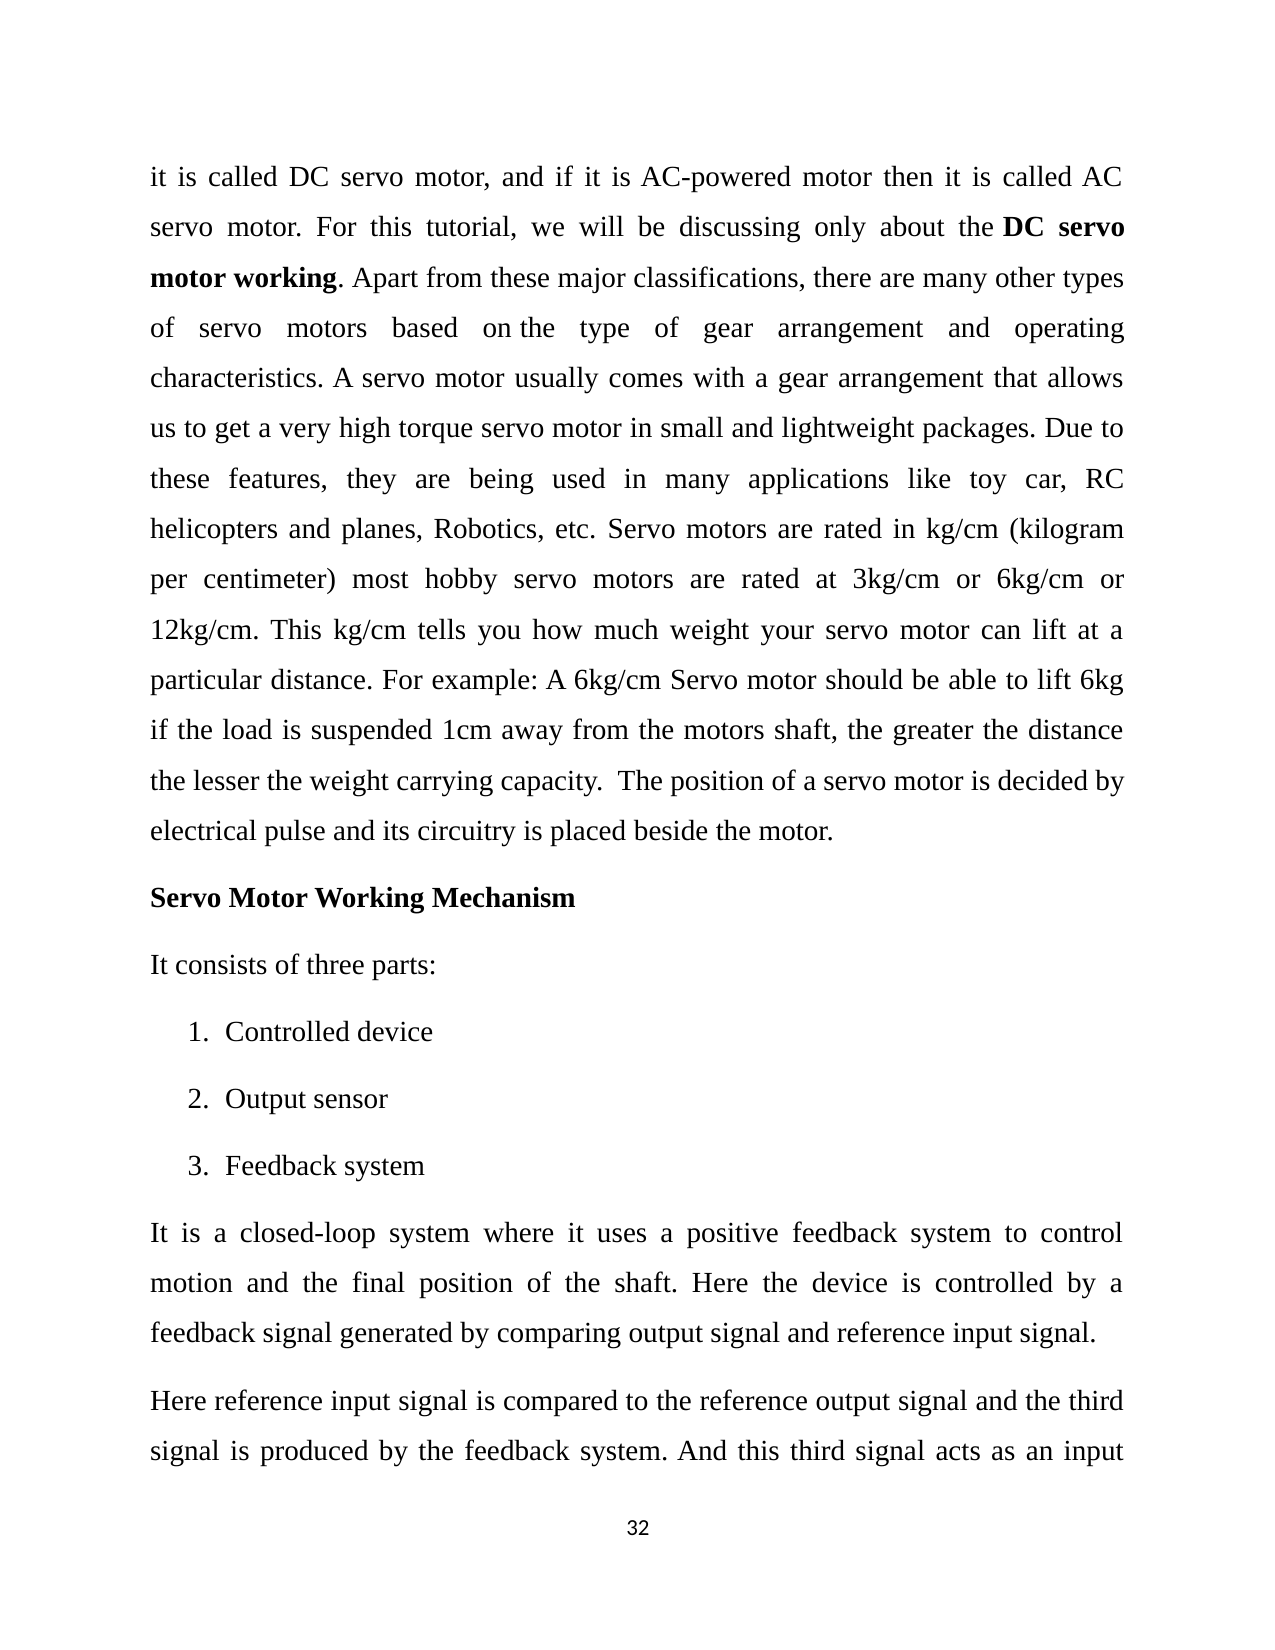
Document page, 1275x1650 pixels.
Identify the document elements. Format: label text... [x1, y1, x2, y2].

list Feedback system [187, 1148, 1125, 1182]
text Servo Motor Working Mechanism [150, 880, 1125, 914]
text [150, 159, 1125, 847]
text It is a closed-loop system where it uses a positive feedback system to control motion and the final position of the shaft. Here the device is controlled by a feedback signal generated by comparing output signal and reference input signal. [150, 1215, 1125, 1349]
list Controlled device [187, 1014, 1125, 1048]
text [150, 1383, 1125, 1466]
text It consists of three parts: [150, 947, 1125, 981]
list Output sensor [187, 1081, 1125, 1114]
